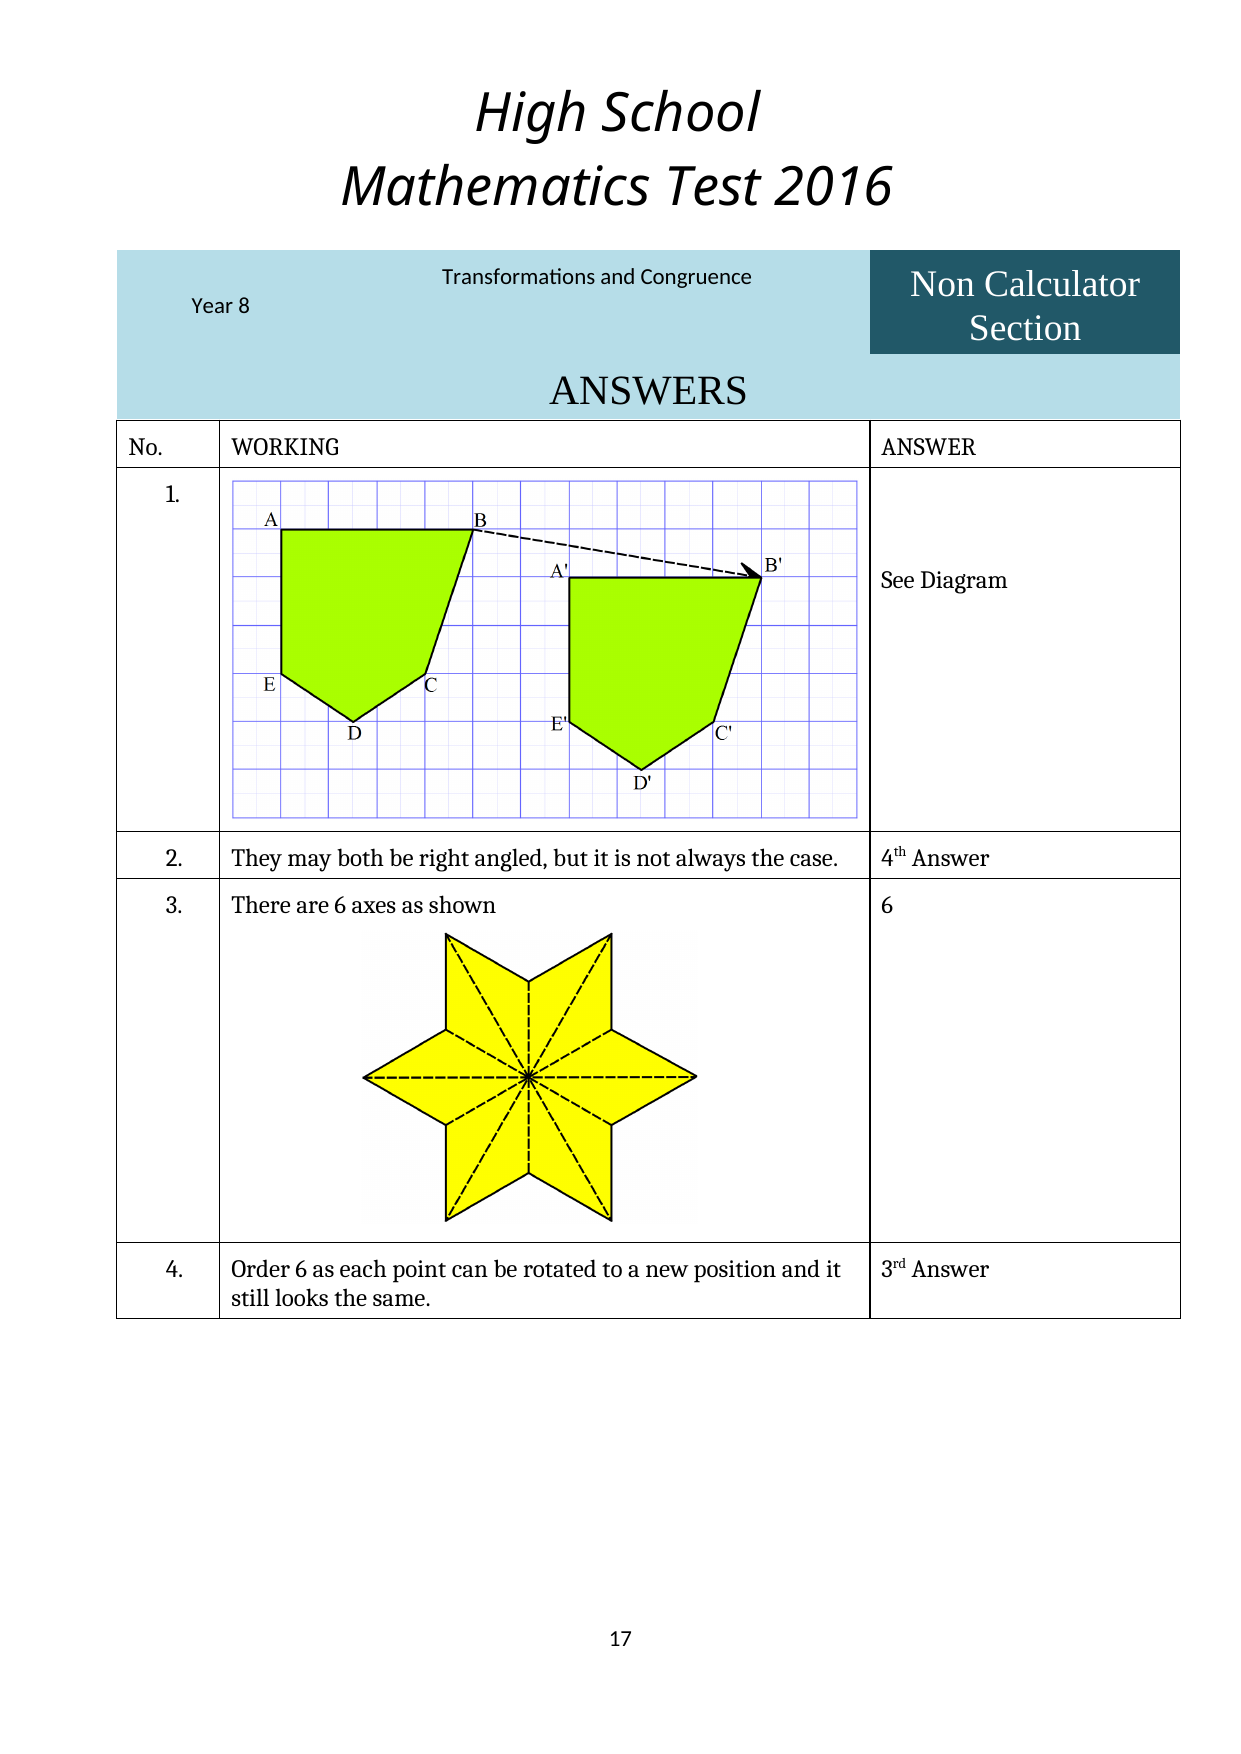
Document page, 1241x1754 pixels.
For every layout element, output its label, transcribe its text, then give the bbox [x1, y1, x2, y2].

table_cell ANSWER [871, 421, 1180, 467]
table_cell 3rd Answer [871, 1243, 1180, 1318]
picture [230, 478, 859, 820]
table_cell WORKING [220, 421, 869, 467]
table_cell [117, 1243, 219, 1318]
table_cell There are 6 axes as shown [220, 879, 869, 1242]
table_cell ANSWERS [117, 354, 1180, 419]
table_cell See Diagram [871, 468, 1180, 831]
table_cell [220, 468, 869, 831]
table_header Non Calculator Section [870, 250, 1180, 354]
table_cell 6 [871, 879, 1180, 1242]
table_cell Order 6 as each point can be rotated to a new position and it still looks the same. [220, 1243, 869, 1318]
table_cell [117, 879, 219, 1242]
table_cell 4th Answer [871, 832, 1180, 878]
picture [360, 930, 699, 1224]
table_cell [117, 468, 219, 831]
table_cell [117, 832, 219, 878]
table_cell No. [117, 421, 219, 467]
table_cell They may both be right angled, but it is not always the case. [220, 832, 869, 878]
